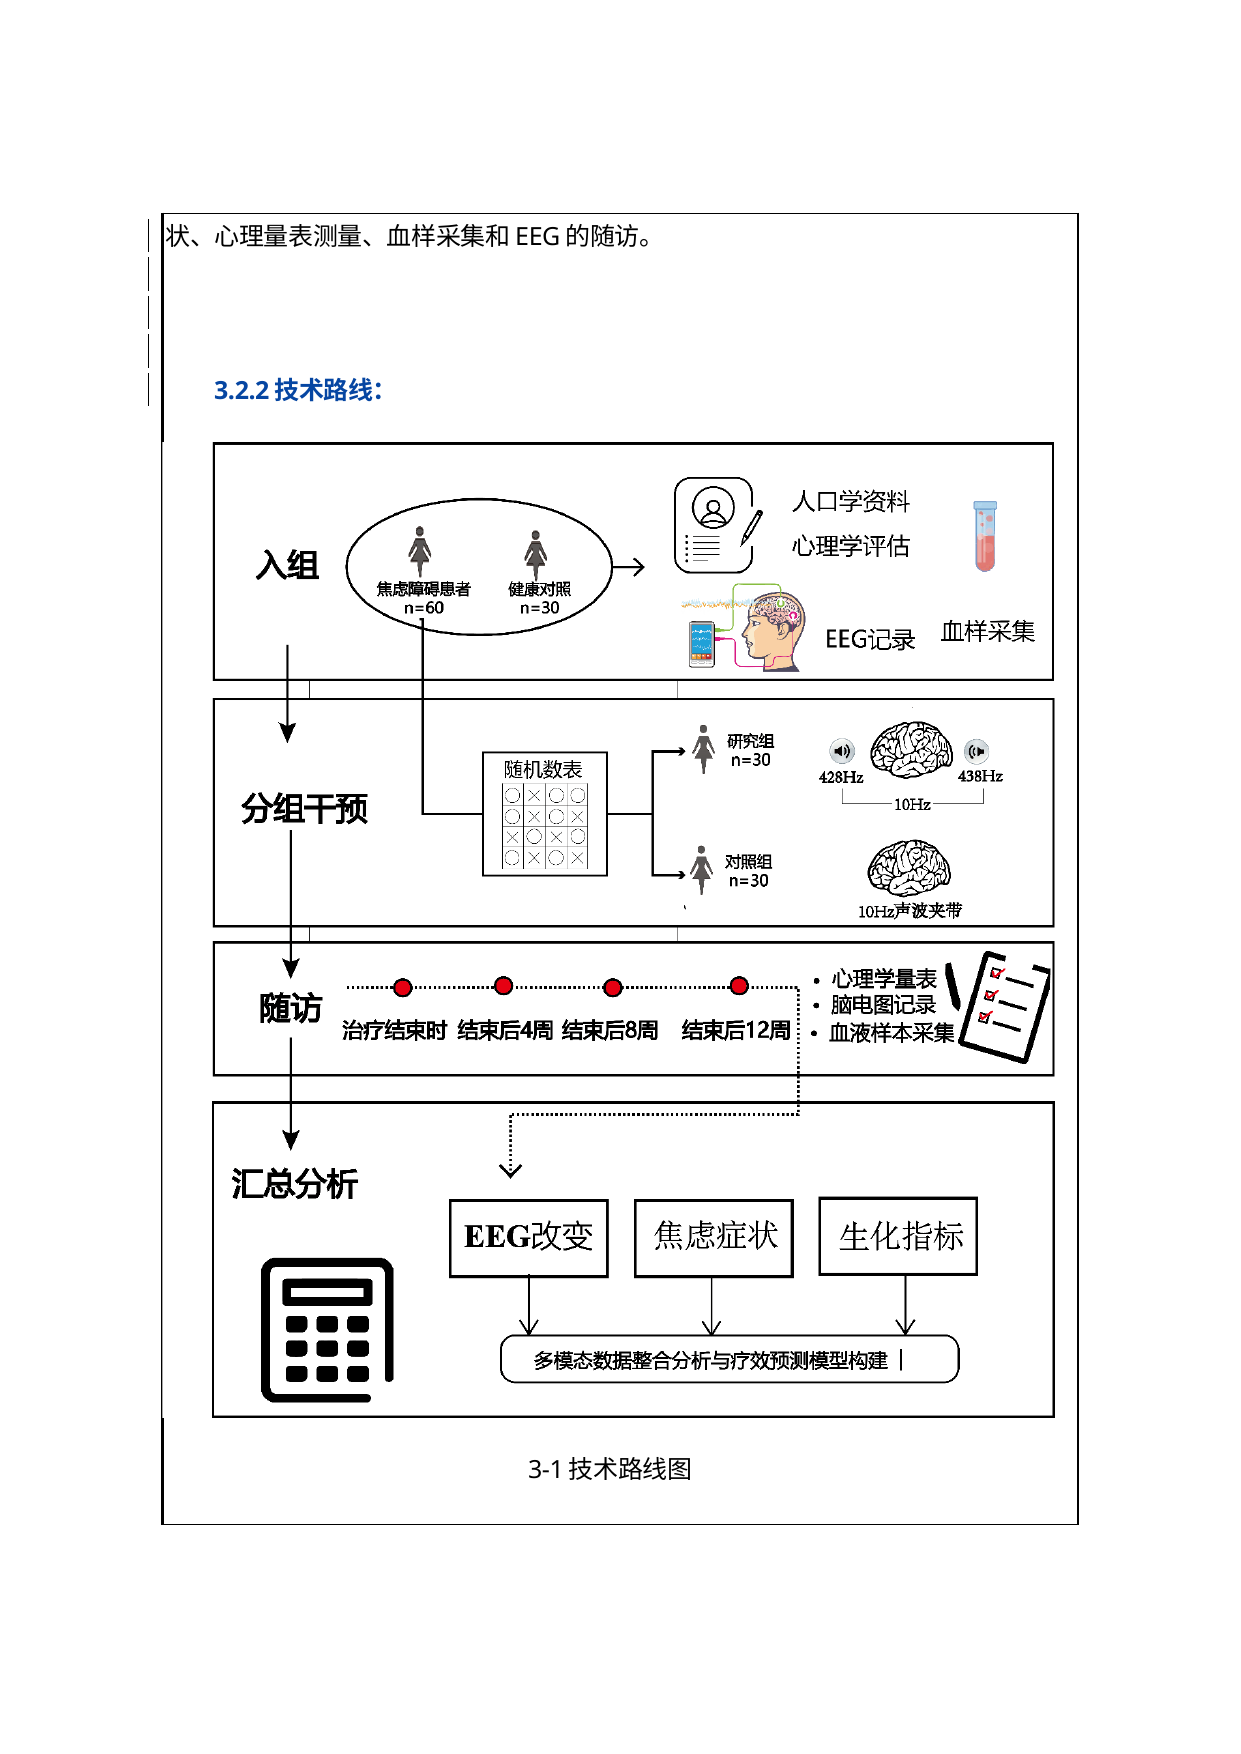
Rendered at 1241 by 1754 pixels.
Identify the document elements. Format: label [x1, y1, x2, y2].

table_cell [164, 214, 1077, 1524]
picture [162, 442, 1076, 1418]
